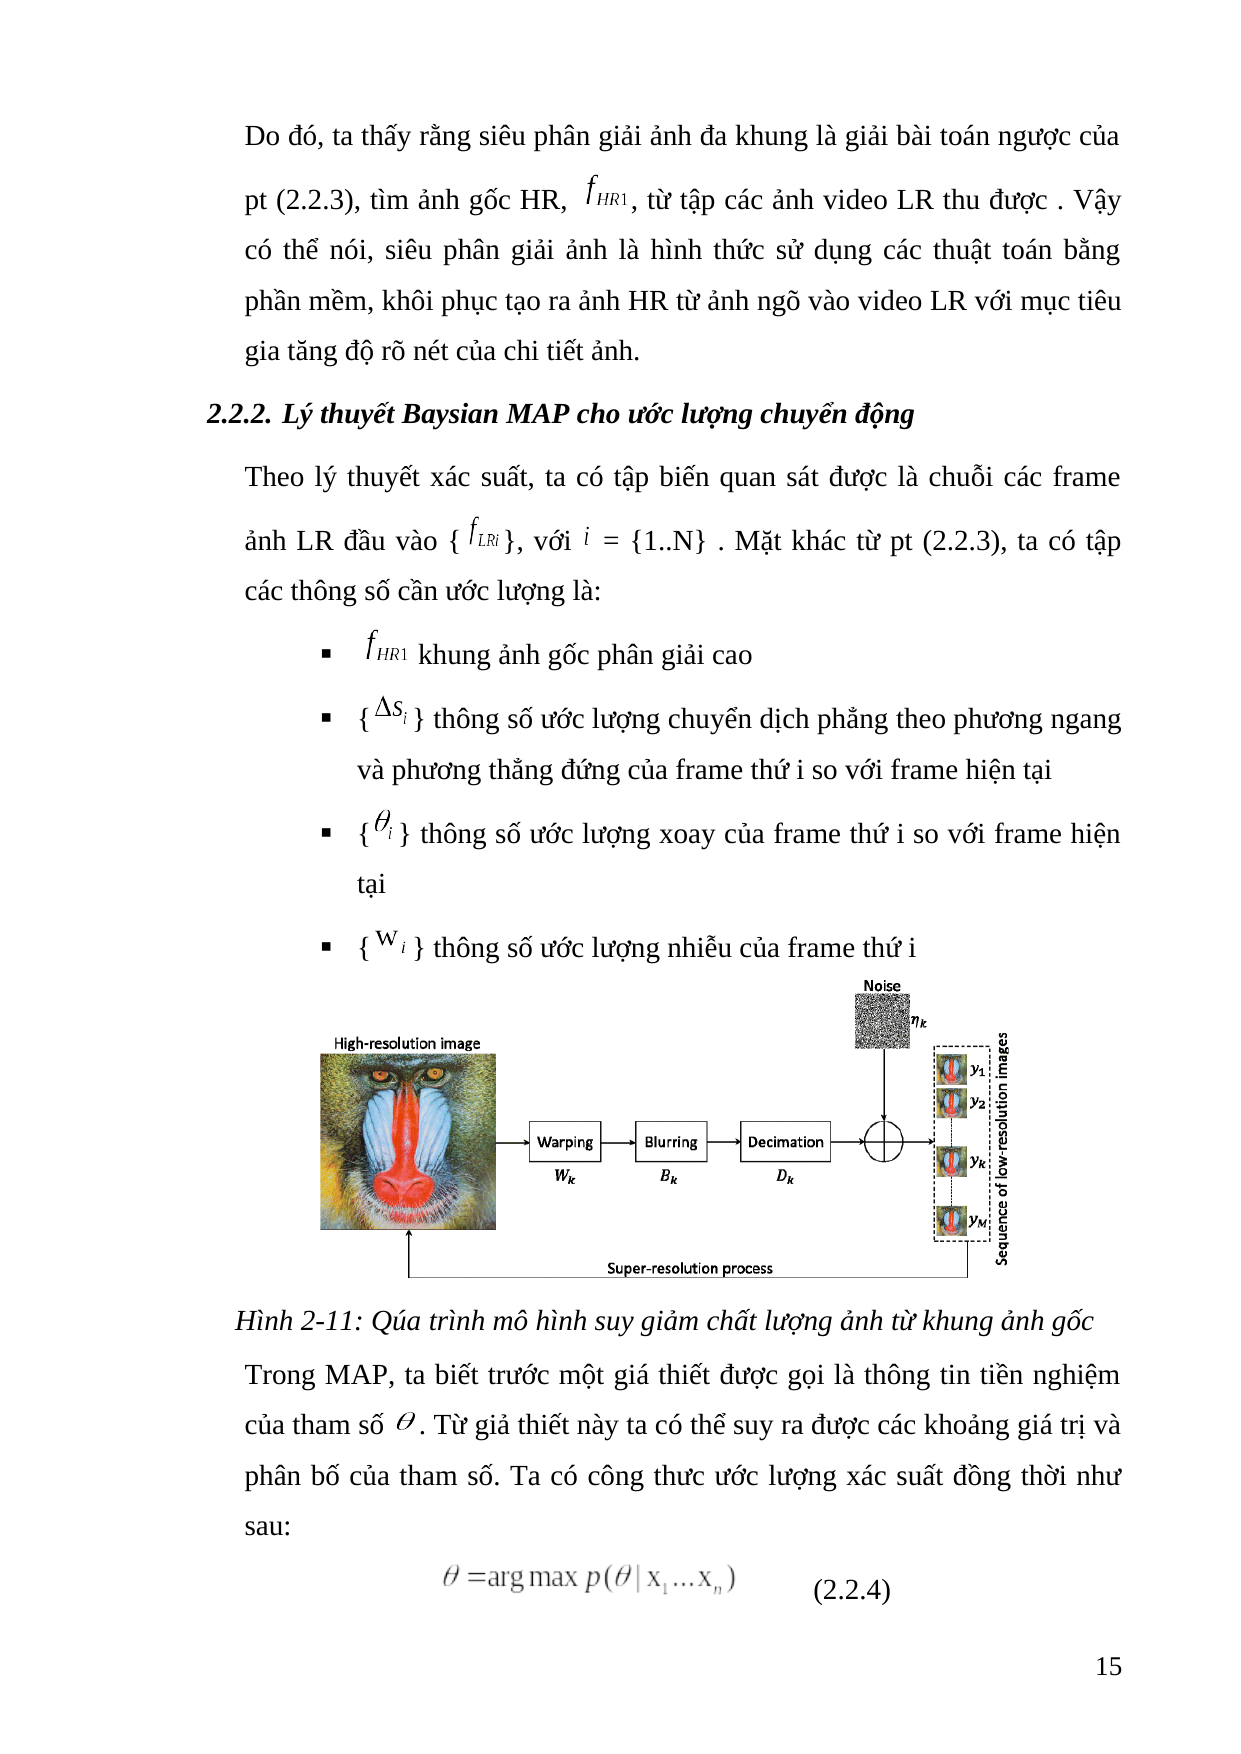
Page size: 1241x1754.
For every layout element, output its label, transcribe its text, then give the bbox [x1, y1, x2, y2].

subtitle Lý thuyết Baysian MAP cho ước lượng chuyển động [207, 396, 1122, 429]
text (2.2.4) [207, 1558, 1122, 1606]
text Hình 2-11: Qúa trình mô hình suy giảm chất lượng ảnh từ khung ảnh gốc [207, 1303, 1122, 1336]
picture [320, 980, 1009, 1278]
list {} thông số ước lượng nhiễu của frame thứ i [319, 917, 1122, 964]
list {} thông số ước lượng chuyển dịch phẳng theo phương ngang và phương thẳng đứng của frame thứ i so với frame hiện tại [319, 688, 1122, 785]
text Theo lý thuyết xác suất, ta có tập biến quan sát được là chuỗi các frame ảnh LR đầu vào {}, với = {1..N} . Mặt khác từ pt (2.2.3), ta có tập các thông số cần ước lượng là: [244, 459, 1122, 607]
list {} thông số ước lượng xoay của frame thứ i so với frame hiện tại [319, 802, 1122, 900]
list khung ảnh gốc phân giải cao [319, 623, 1122, 671]
text Trong MAP, ta biết trước một giá thiết được gọi là thông tin tiền nghiệm của tham số . Từ giả thiết này ta có thể suy ra được các khoảng giá trị và phân bố của tham số. Ta có công thưc ước lượng xác suất đồng thời như sau: [244, 1357, 1122, 1542]
text Do đó, ta thấy rằng siêu phân giải ảnh đa khung là giải bài toán ngược của pt (2.2.3), tìm ảnh gốc HR, , từ tập các ảnh video LR thu được . Vậy có thể nói, siêu phân giải ảnh là hình thức sử dụng các thuật toán bằng phần mềm, khôi phục tạo ra ảnh HR từ ảnh ngõ vào video LR với mục tiêu gia tăng độ rõ nét của chi tiết ảnh. [244, 118, 1122, 367]
